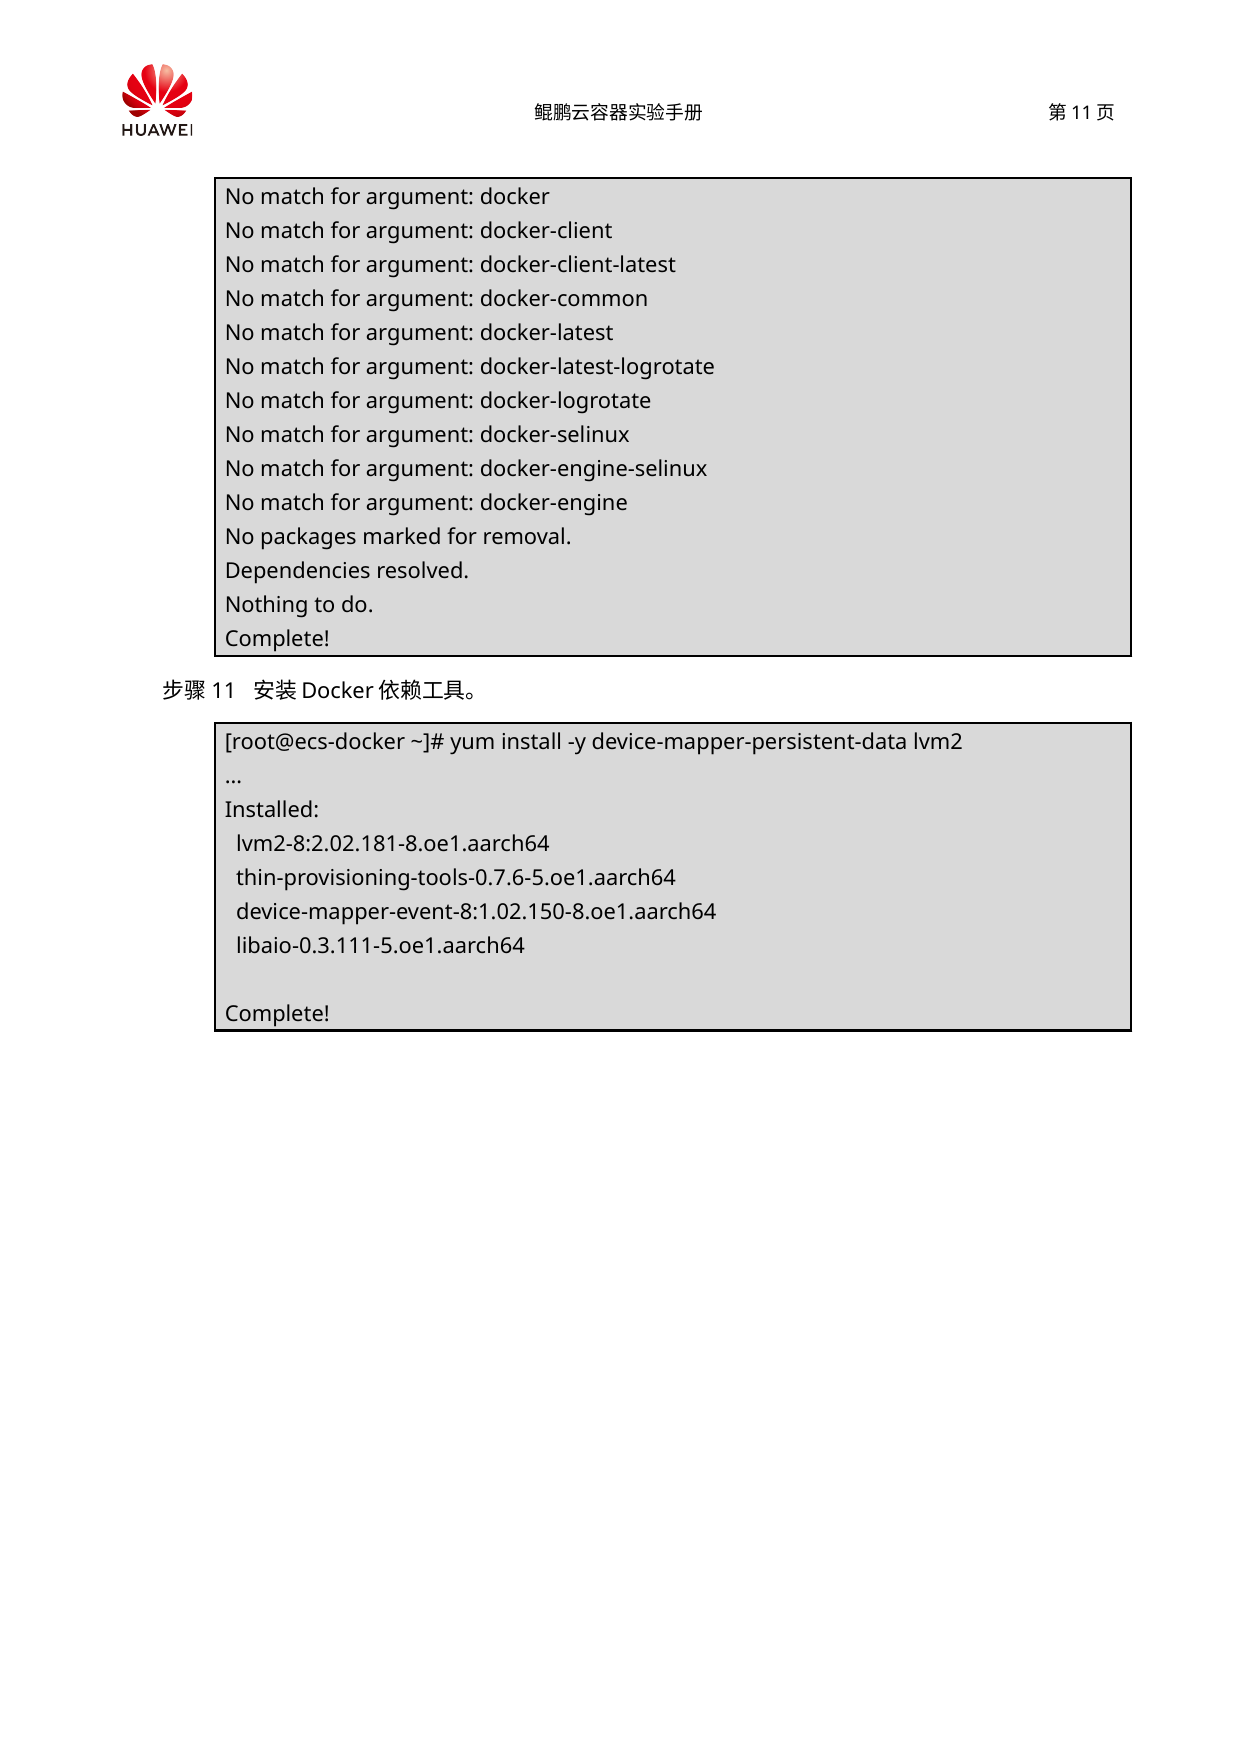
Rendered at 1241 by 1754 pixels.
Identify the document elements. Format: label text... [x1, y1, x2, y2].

text [root@ecs-docker ~]# yum install -y device-mapper-persistent-data lvm2 [216, 724, 1130, 756]
text thin-provisioning-tools-0.7.6-5.oe1.aarch64 [216, 858, 1130, 892]
text Nothing to do. [216, 585, 1130, 619]
text No packages marked for removal. [216, 517, 1130, 551]
text … [216, 756, 1130, 790]
text Installed: [216, 790, 1130, 824]
text No match for argument: docker-latest-logrotate [216, 347, 1130, 381]
text No match for argument: docker [216, 179, 1130, 211]
text lvm2-8:2.02.181-8.oe1.aarch64 [216, 824, 1130, 858]
text No match for argument: docker-common [216, 279, 1130, 313]
text device-mapper-event-8:1.02.150-8.oe1.aarch64 [216, 892, 1130, 926]
text Complete! [216, 993, 1130, 1029]
text No match for argument: docker-client-latest [216, 245, 1130, 279]
text Complete! [216, 619, 1130, 655]
picture [122, 64, 193, 136]
text No match for argument: docker-engine-selinux [216, 449, 1130, 483]
text No match for argument: docker-logrotate [216, 381, 1130, 415]
text No match for argument: docker-selinux [216, 415, 1130, 449]
text No match for argument: docker-latest [216, 313, 1130, 347]
text No match for argument: docker-client [216, 211, 1130, 245]
text libaio-0.3.111-5.oe1.aarch64 [216, 926, 1130, 959]
text 安装Docker依赖工具。 [236, 673, 1122, 705]
text Dependencies resolved. [216, 551, 1130, 585]
text No match for argument: docker-engine [216, 483, 1130, 517]
